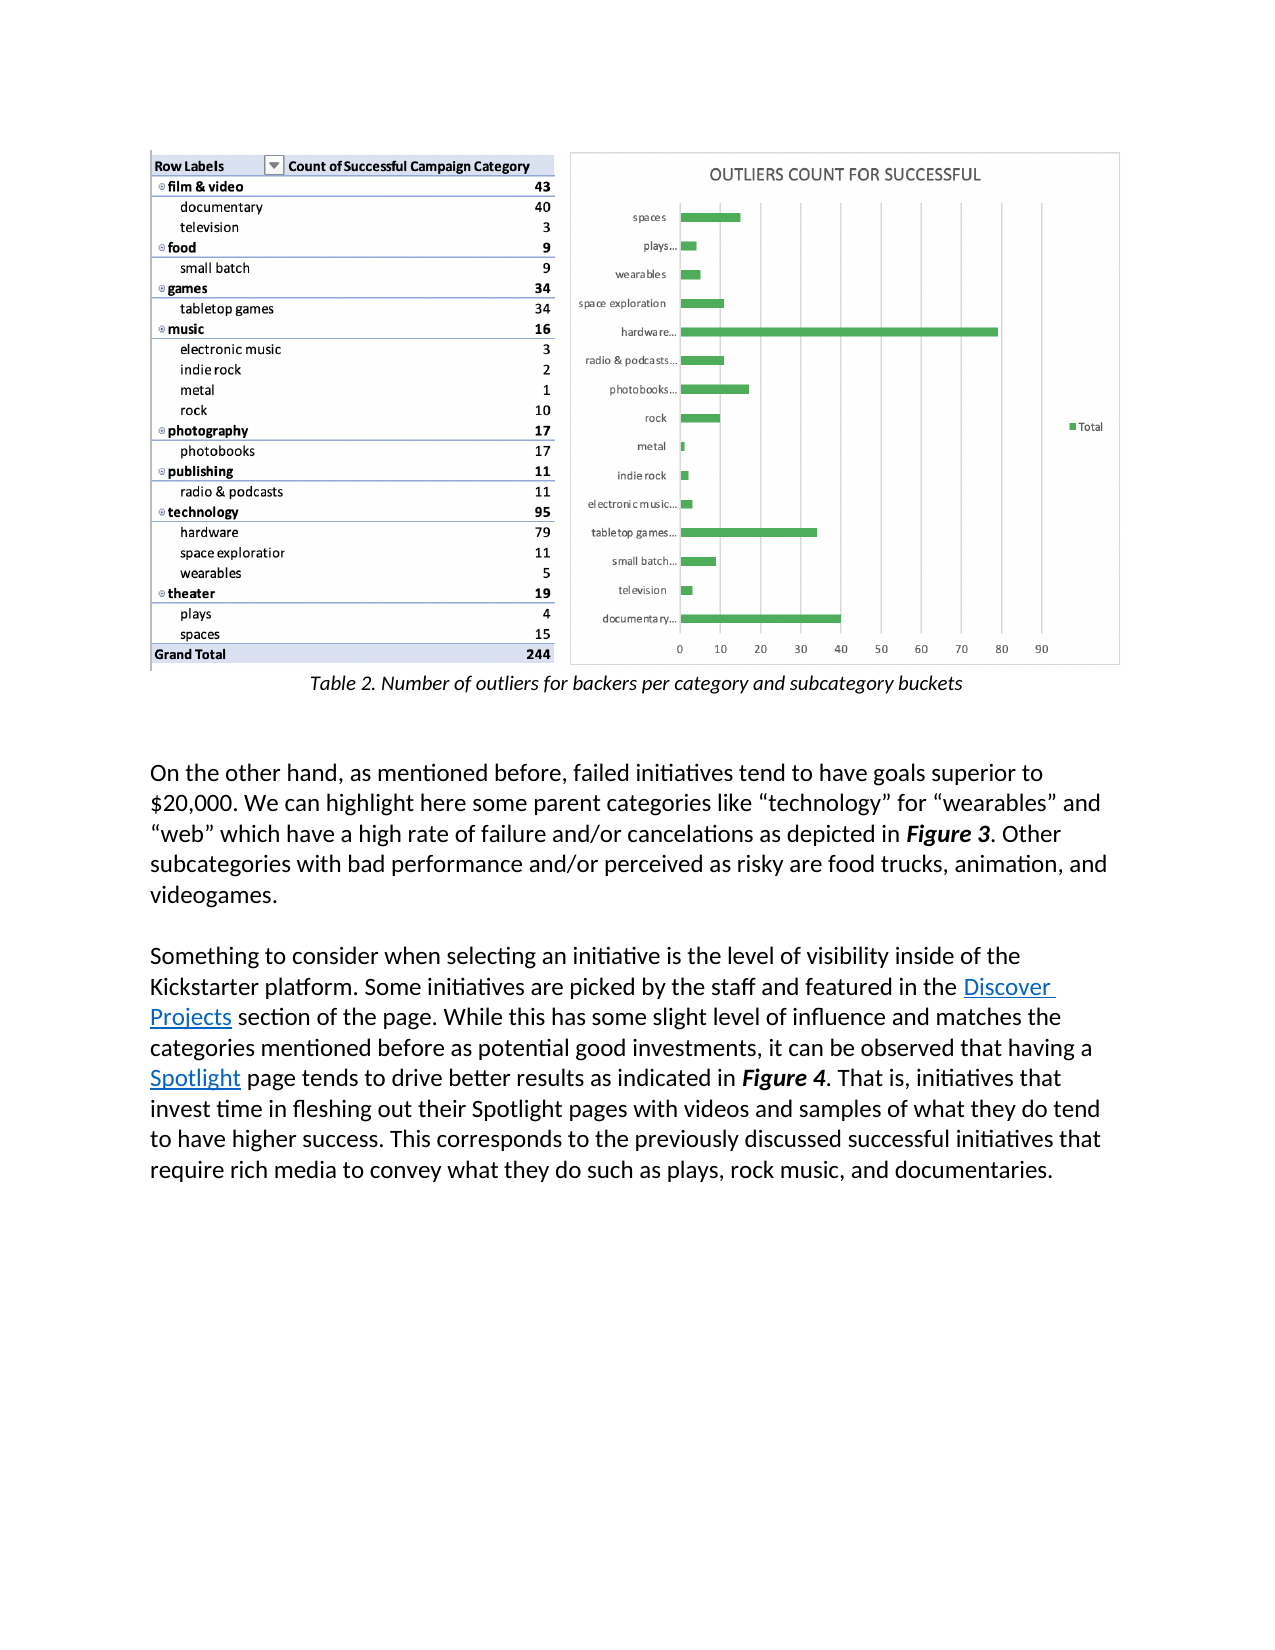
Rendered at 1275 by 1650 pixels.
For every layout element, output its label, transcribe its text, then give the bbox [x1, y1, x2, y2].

text On the other hand, as mentioned before, failed initiatives tend to have goals superior to $20,000. We can highlight here some parent categories like “technology” for “wearables” and “web” which have a high rate of failure and/or cancelations as depicted in Figure 3. Other subcategories with bad performance and/or perceived as risky are food trucks, animation, and videogames. [150, 757, 1125, 910]
text Table 2. Number of outliers for backers per category and subcategory buckets [150, 671, 1125, 696]
picture [150, 150, 1125, 671]
text Something to consider when selecting an initiative is the level of visibility inside of the Kickstarter platform. Some initiatives are picked by the staff and featured in the Discover Projects section of the page. While this has some slight level of influence and matches the categories mentioned before as potential good investments, it can be observed that having a Spotlight page tends to drive better results as indicated in Figure 4. That is, initiatives that invest time in fleshing out their Spotlight pages with videos and samples of what they do tend to have higher success. This corresponds to the previously discussed successful initiatives that require rich media to convey what they do such as plays, rock music, and documentaries. [150, 940, 1125, 1184]
